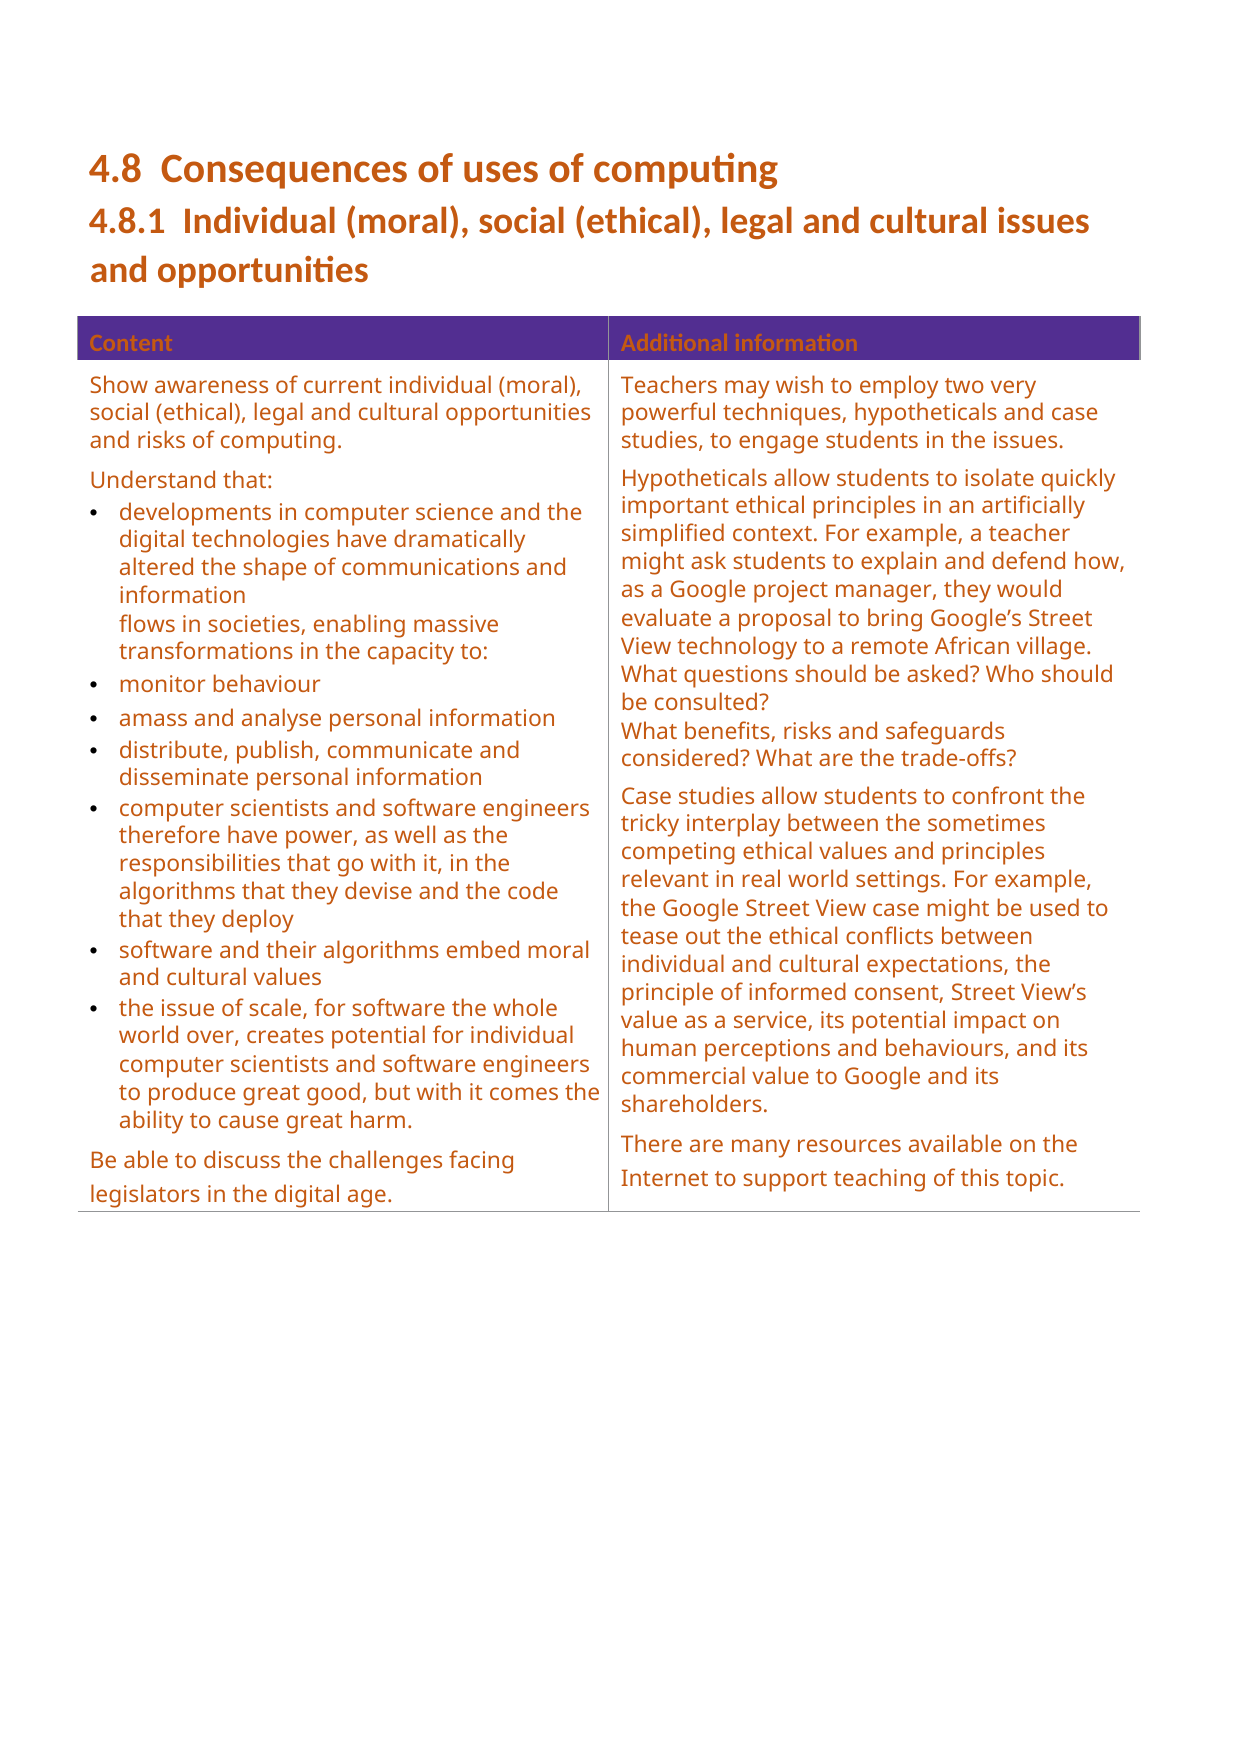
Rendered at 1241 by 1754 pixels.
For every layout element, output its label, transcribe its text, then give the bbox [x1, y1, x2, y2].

table_header Additional information [609, 316, 1139, 360]
subtitle 4.8 Consequences of uses of computing [88, 142, 1152, 193]
table_header Content [78, 316, 608, 360]
table_cell Show awareness of current individual (moral), social (ethical), legal and cultural opportunities and risks of computing. Understand that: developments in computer science and the digital technologies have dramatically altered the shape of communications and information flows in societies, enabling massive transformations in the capacity to: monitor behaviour amass and analyse personal information distribute, publish, communicate and disseminate personal information computer scientists and software engineers therefore have power, as well as the responsibilities that go with it, in the algorithms that they devise and the code that they deploy software and their algorithms embed moral and cultural values the issue of scale, for software the whole world over, creates potential for individual computer scientists and software engineers to produce great good, but with it comes the ability to cause great harm. Be able to discuss the challenges facing legislators in the digital age. [78, 360, 608, 1211]
subtitle 4.8.1 Individual (moral), social (ethical), legal and cultural issues and opportunities [88, 197, 1152, 292]
table_cell Teachers may wish to employ two very powerful techniques, hypotheticals and case studies, to engage students in the issues. Hypotheticals allow students to isolate quickly important ethical principles in an artificially simplified context. For example, a teacher might ask students to explain and defend how, as a Google project manager, they would evaluate a proposal to bring Google’s Street View technology to a remote African village. What questions should be asked? Who should be consulted? What benefits, risks and safeguards considered? What are the trade-offs? Case studies allow students to confront the tricky interplay between the sometimes competing ethical values and principles relevant in real world settings. For example, the Google Street View case might be used to tease out the ethical conflicts between individual and cultural expectations, the principle of informed consent, Street View’s value as a service, its potential impact on human perceptions and behaviours, and its commercial value to Google and its shareholders. There are many resources available on the Internet to support teaching of this topic. [609, 360, 1140, 1211]
